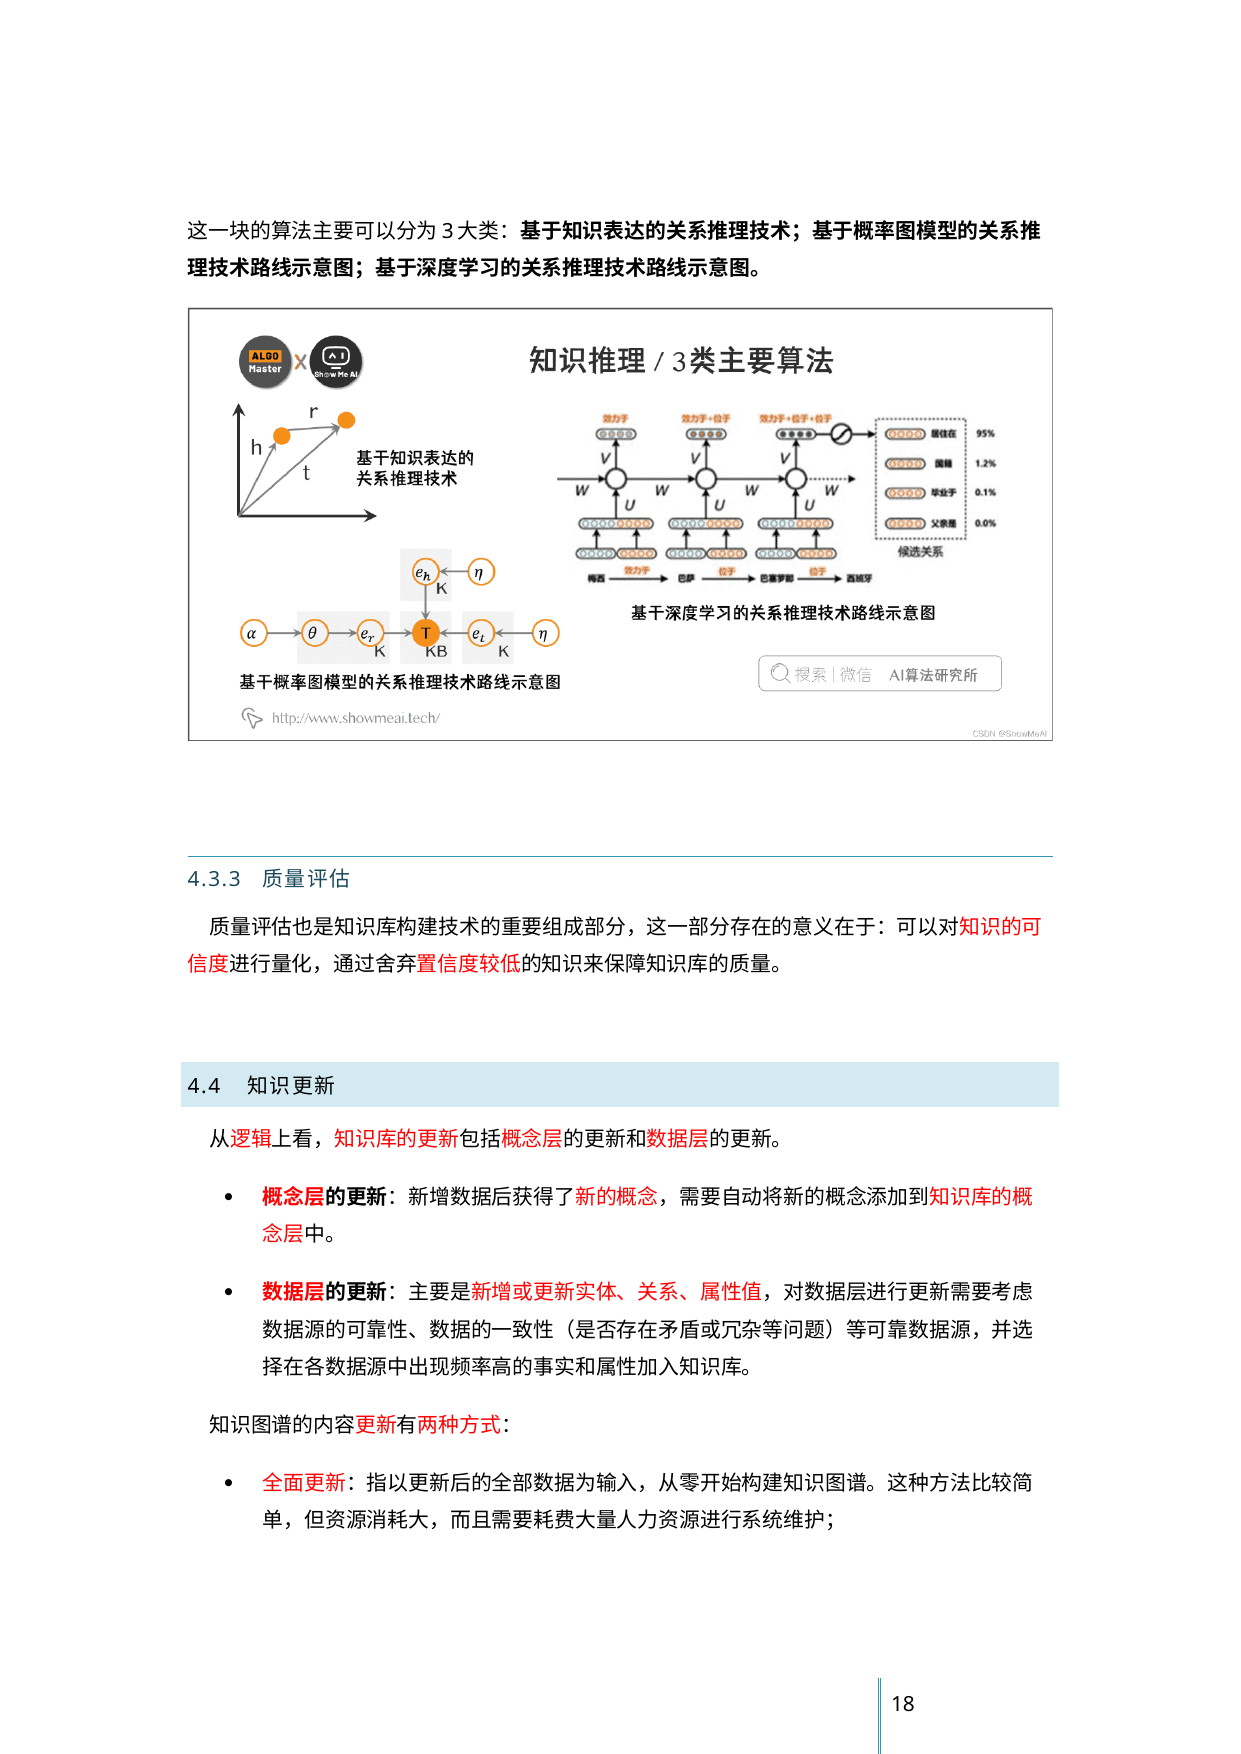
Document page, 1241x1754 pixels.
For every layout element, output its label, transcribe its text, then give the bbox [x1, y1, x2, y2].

text 这一块的算法主要可以分为3大类：基于知识表达的关系推理技术；基于概率图模型的关系推理技术路线示意图；基于深度学习的关系推理技术路线示意图。 [187, 213, 1053, 283]
subtitle 质量评估 [187, 857, 1053, 894]
list 全面更新：指以更新后的全部数据为输入，从零开始构建知识图谱。这种方法比较简单，但资源消耗大，而且需要耗费大量人力资源进行系统维护； [225, 1464, 1053, 1534]
text 质量评估也是知识库构建技术的重要组成部分，这一部分存在的意义在于：可以对知识的可信度进行量化，通过舍弃置信度较低的知识来保障知识库的质量。 [187, 909, 1053, 979]
list 数据层的更新：主要是新增或更新实体、关系、属性值，对数据层进行更新需要考虑数据源的可靠性、数据的一致性（是否存在矛盾或冗杂等问题）等可靠数据源，并选择在各数据源中出现频率高的事实和属性加入知识库。 [225, 1274, 1053, 1381]
subtitle 知识更新 [188, 1068, 1053, 1100]
list 概念层的更新：新增数据后获得了新的概念，需要自动将新的概念添加到知识库的概念层中。 [225, 1179, 1053, 1249]
picture [187, 307, 1053, 741]
text 知识图谱的内容更新有两种方式： [187, 1407, 1053, 1439]
text 从逻辑上看，知识库的更新包括概念层的更新和数据层的更新。 [187, 1121, 1053, 1154]
